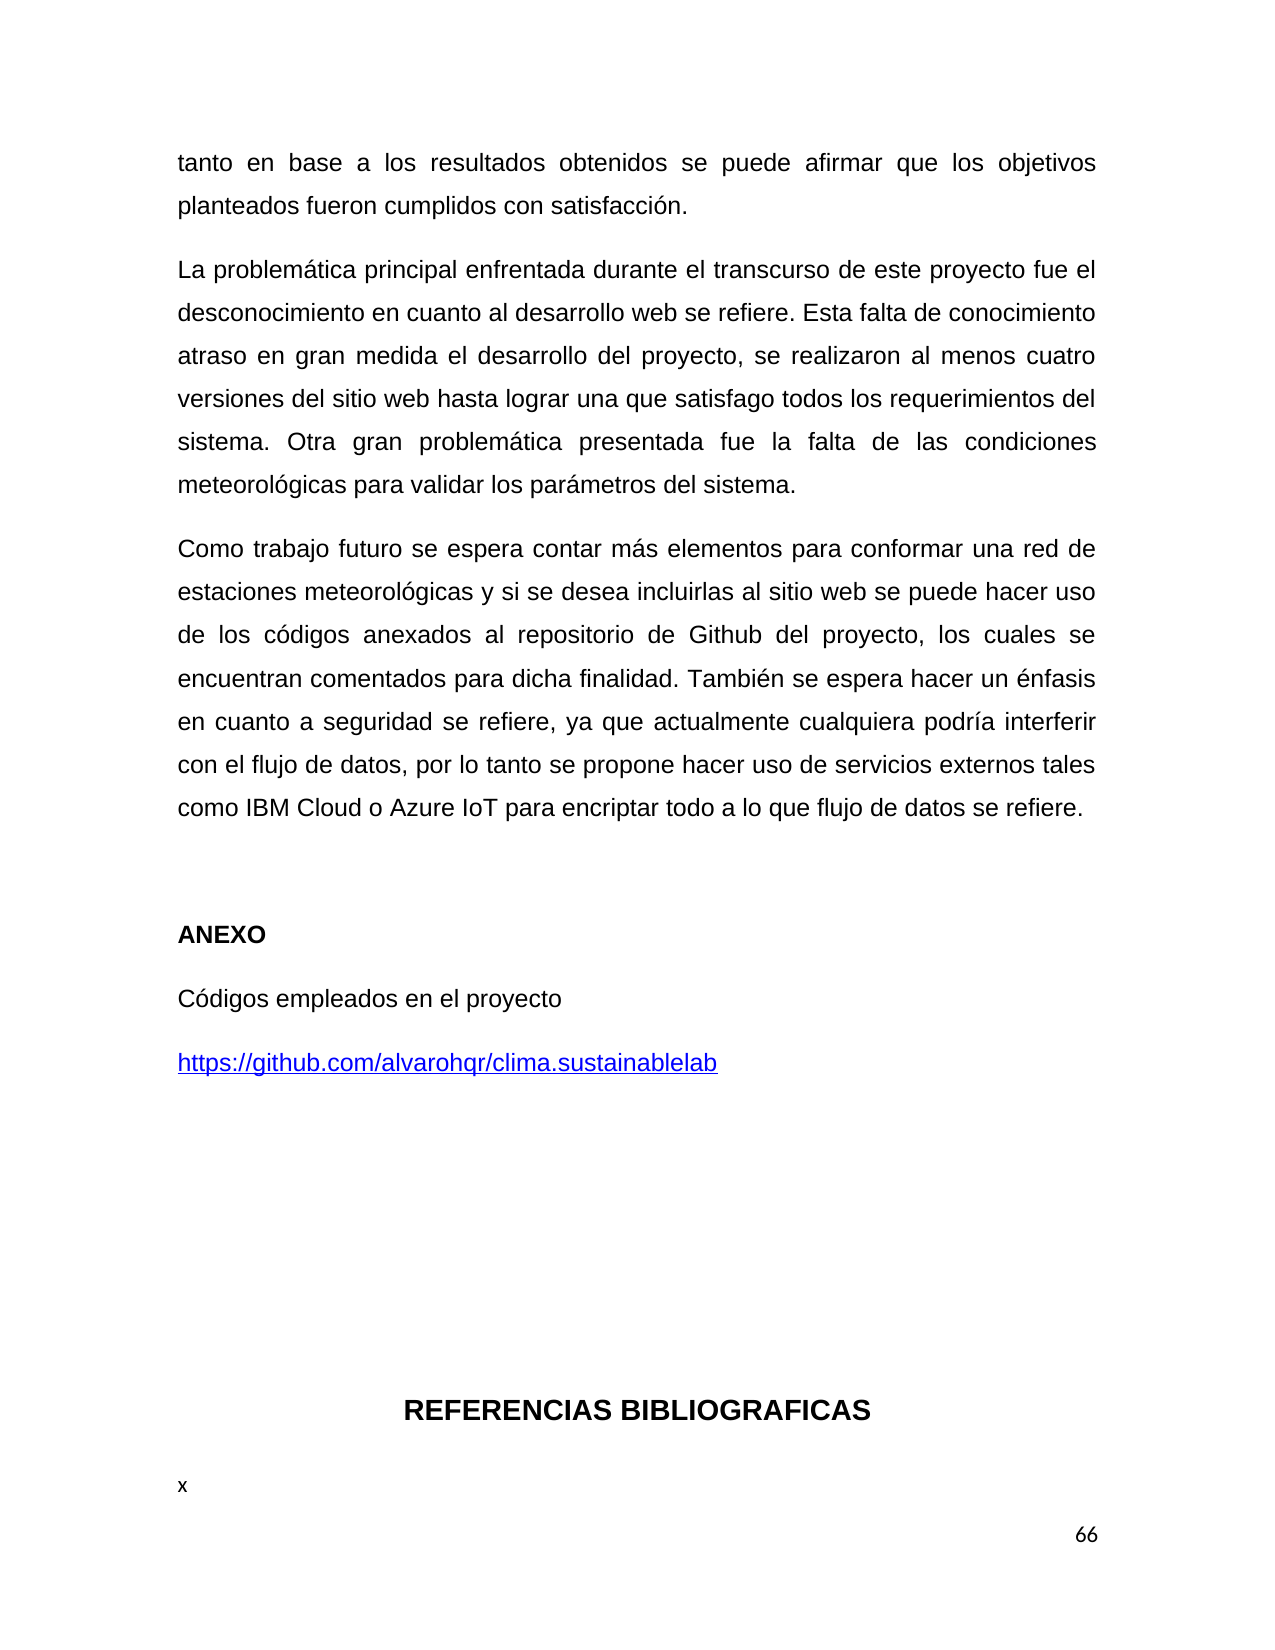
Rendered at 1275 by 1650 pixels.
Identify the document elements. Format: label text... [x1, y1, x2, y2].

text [177, 148, 1098, 219]
text La problemática principal enfrentada durante el transcurso de este proyecto fue el desconocimiento en cuanto al desarrollo web se refiere. Esta falta de conocimiento atraso en gran medida el desarrollo del proyecto, se realizaron al menos cuatro versiones del sitio web hasta lograr una que satisfago todos los requerimientos del sistema. Otra gran problemática presentada fue la falta de las condiciones meteorológicas para validar los parámetros del sistema. [177, 255, 1098, 499]
text x [177, 1470, 1098, 1498]
text Códigos empleados en el proyecto [177, 984, 1098, 1012]
subtitle REFERENCIAS BIBLIOGRAFICAS [177, 1393, 1098, 1465]
text ANEXO [177, 920, 1098, 948]
text https://github.com/alvarohqr/clima.sustainablelab [177, 1048, 1098, 1076]
text Como trabajo futuro se espera contar más elementos para conformar una red de estaciones meteorológicas y si se desea incluirlas al sitio web se puede hacer uso de los códigos anexados al repositorio de Github del proyecto, los cuales se encuentran comentados para dicha finalidad. También se espera hacer un énfasis en cuanto a seguridad se refiere, ya que actualmente cualquiera podría interferir con el flujo de datos, por lo tanto se propone hacer uso de servicios externos tales como IBM Cloud o Azure IoT para encriptar todo a lo que flujo de datos se refiere. [177, 534, 1098, 822]
